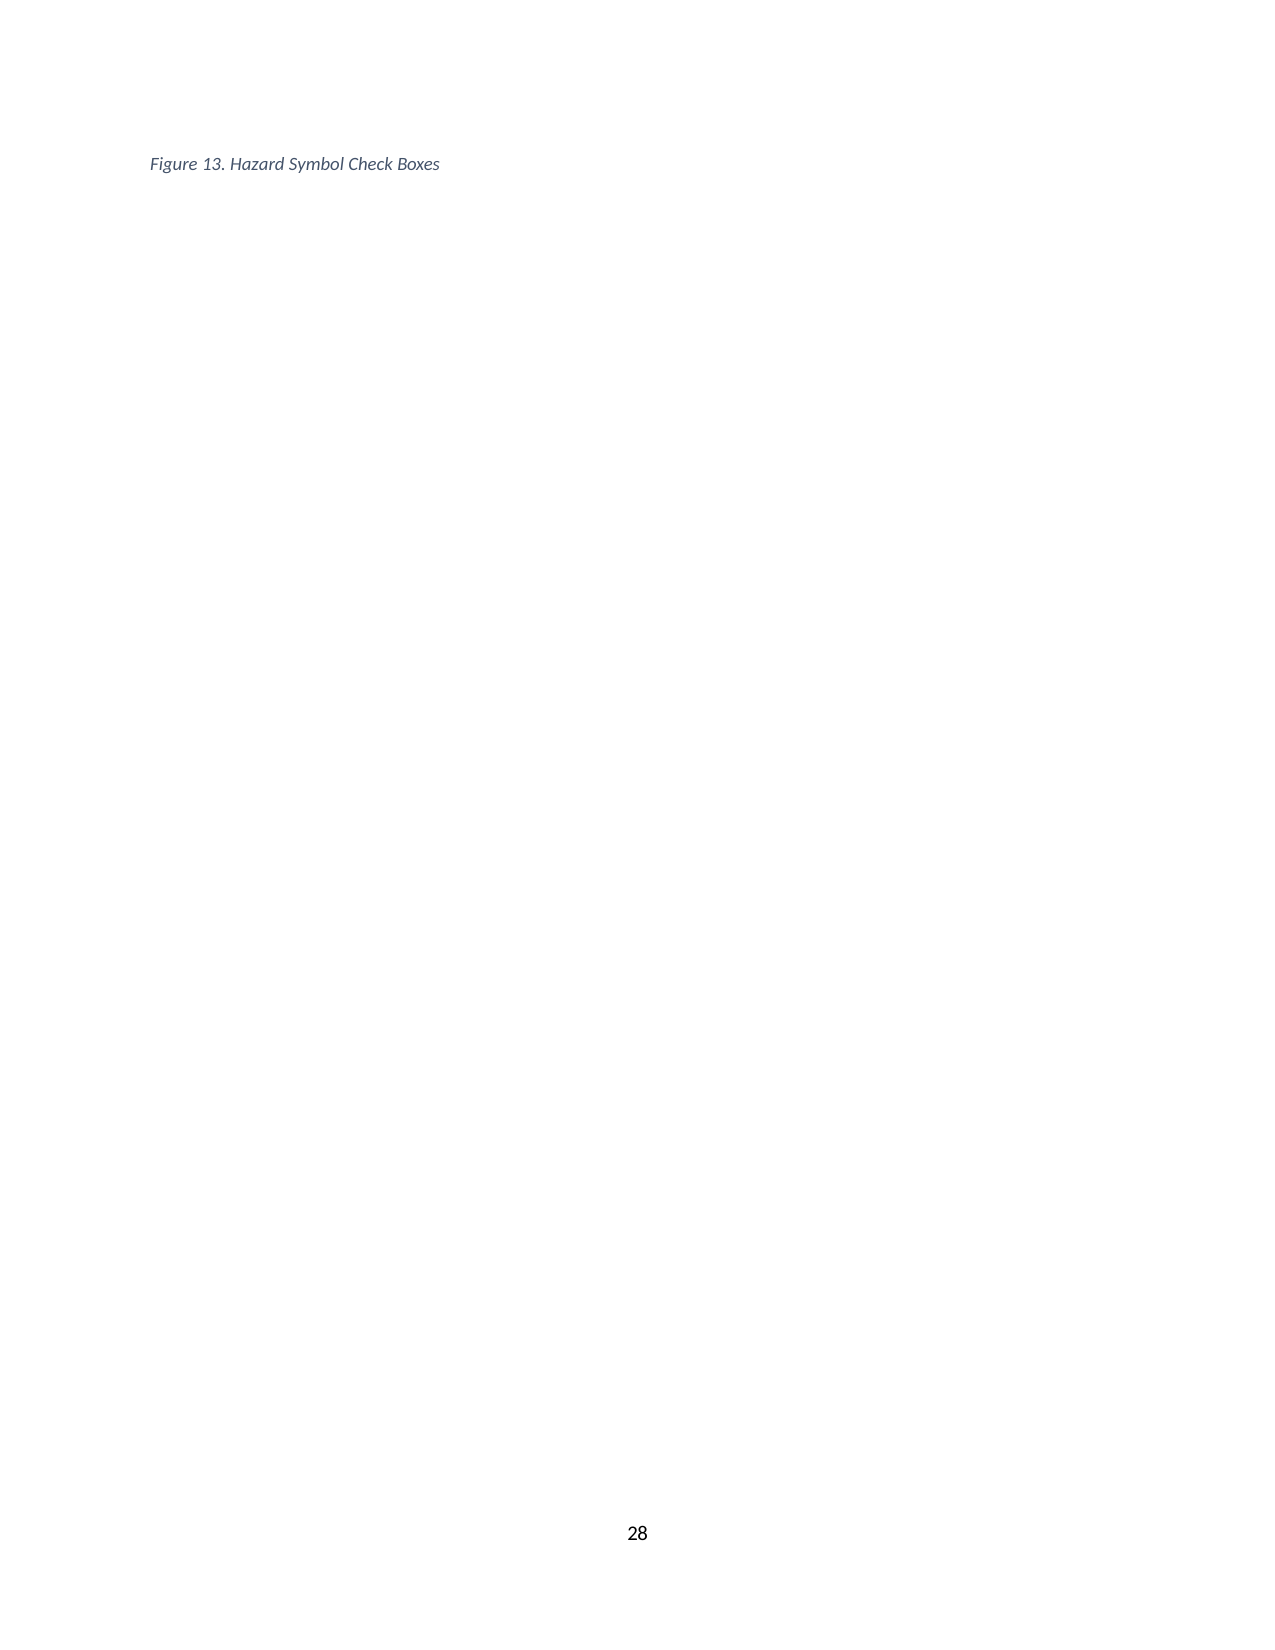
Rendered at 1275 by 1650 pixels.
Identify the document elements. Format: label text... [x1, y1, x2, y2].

text Figure 13. Hazard Symbol Check Boxes [150, 152, 1210, 175]
